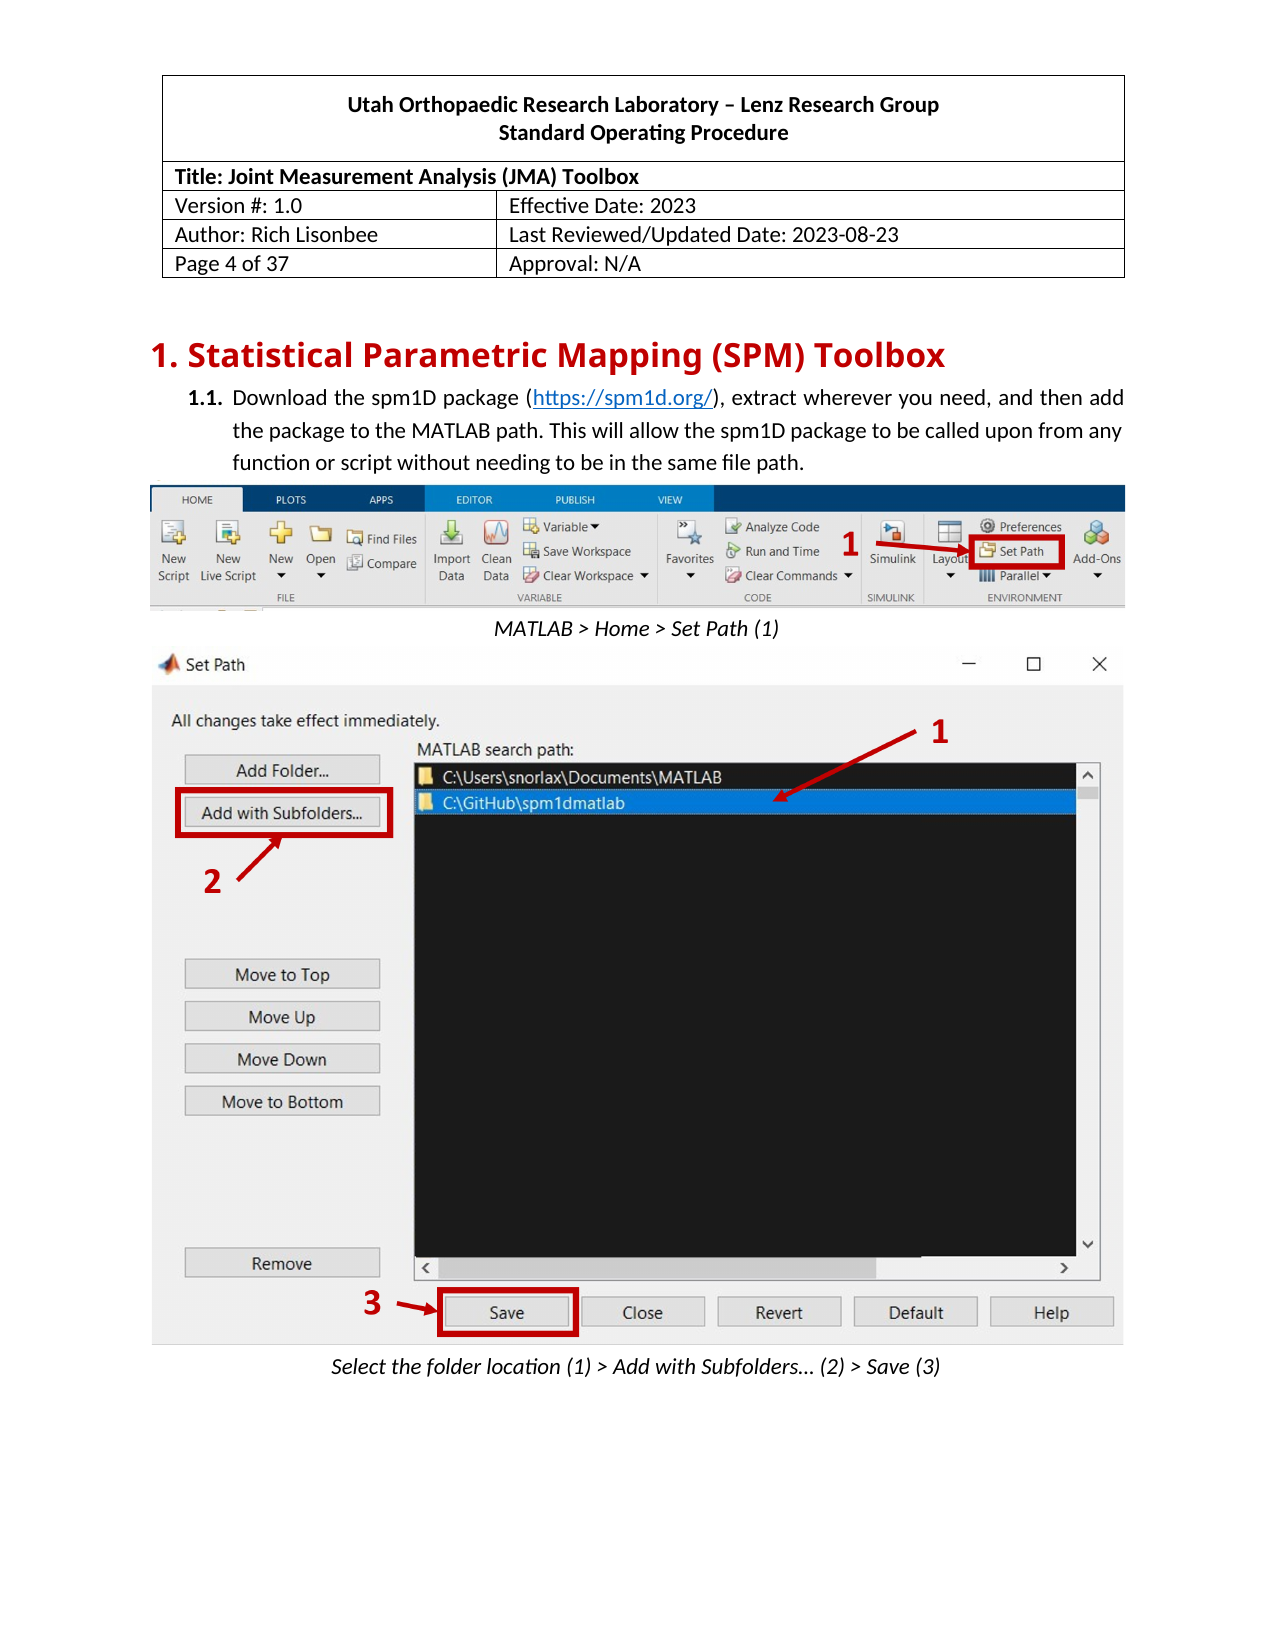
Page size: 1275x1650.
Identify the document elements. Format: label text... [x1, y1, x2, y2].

text Select the folder location (1) > Add with Subfolders… (2) > Save (3) [150, 1352, 1125, 1380]
picture [150, 480, 1125, 611]
subtitle Statistical Parametric Mapping (SPM) Toolbox [150, 331, 1125, 377]
picture [151, 646, 1124, 1348]
text MATLAB > Home > Set Path (1) [150, 614, 1125, 643]
list Download the spm1D package (https://spm1d.org/), extract wherever you need, and then add the package to the MATLAB path. This will allow the spm1D package to be called upon from any function or script without needing to be in the same file path. [187, 383, 1125, 476]
